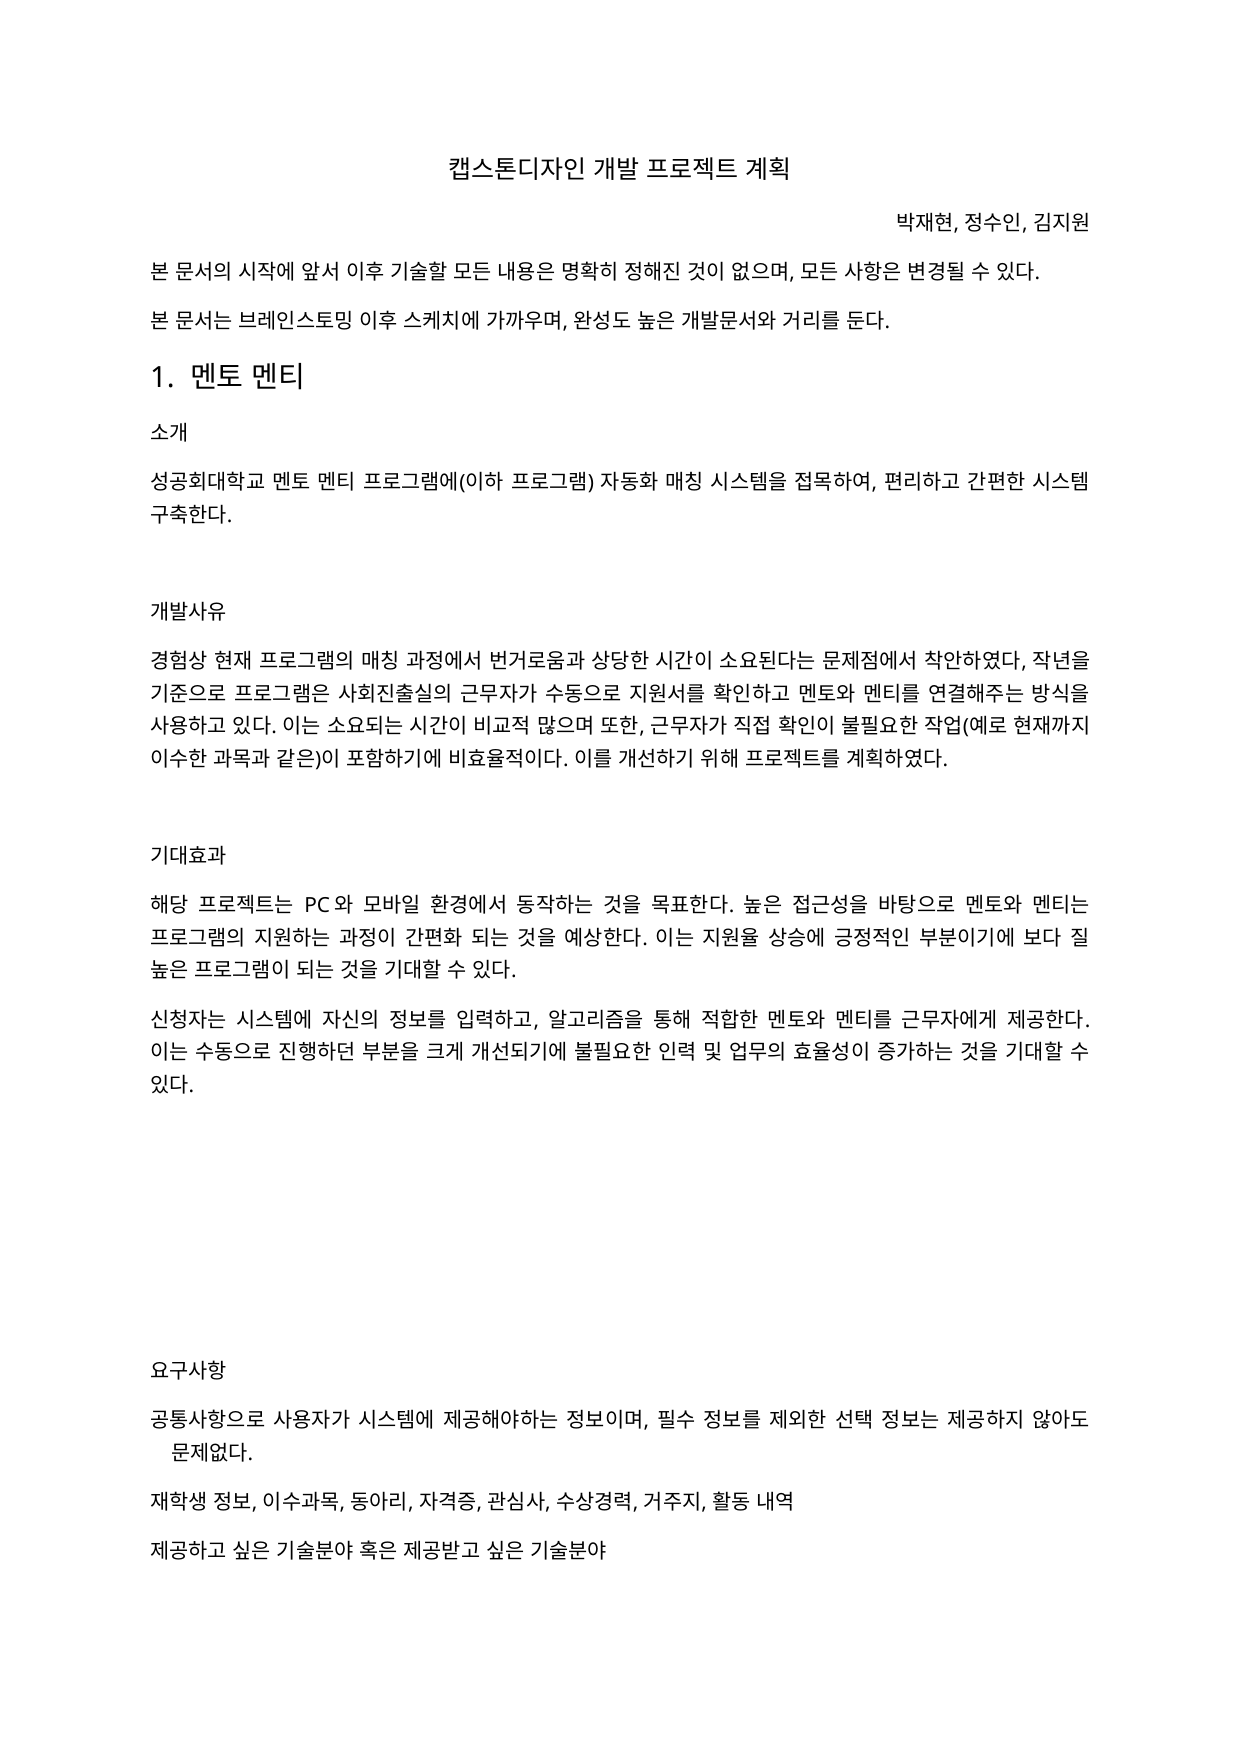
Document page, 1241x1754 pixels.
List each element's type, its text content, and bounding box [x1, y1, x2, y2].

text 1. 멘토 멘티 [150, 354, 1090, 396]
text 개발사유 [150, 595, 1090, 625]
text 신청자는 시스템에 자신의 정보를 입력하고, 알고리즘을 통해 적합한 멘토와 멘티를 근무자에게 제공한다. 이는 수동으로 진행하던 부분을 크게 개선되기에 불필요한 인력 및 업무의 효율성이 증가하는 것을 기대할 수 있다. [150, 1003, 1090, 1098]
text 성공회대학교 멘토 멘티 프로그램에(이하 프로그램) 자동화 매칭 시스템을 접목하여, 편리하고 간편한 시스템 구축한다. [150, 466, 1090, 528]
text 본 문서의 시작에 앞서 이후 기술할 모든 내용은 명확히 정해진 것이 없으며, 모든 사항은 변경될 수 있다. [150, 255, 1090, 285]
text 요구사항 [150, 1354, 1090, 1384]
text 기대효과 [150, 839, 1090, 869]
text 본 문서는 브레인스토밍 이후 스케치에 가까우며, 완성도 높은 개발문서와 거리를 둔다. [150, 304, 1090, 335]
text 재학생 정보, 이수과목, 동아리, 자격증, 관심사, 수상경력, 거주지, 활동 내역 [150, 1485, 1090, 1516]
text 제공하고 싶은 기술분야 혹은 제공받고 싶은 기술분야 [150, 1535, 1090, 1565]
text 캡스톤디자인 개발 프로젝트 계획 [150, 150, 1090, 186]
text 경험상 현재 프로그램의 매칭 과정에서 번거로움과 상당한 시간이 소요된다는 문제점에서 착안하였다, 작년을 기준으로 프로그램은 사회진출실의 근무자가 수동으로 지원서를 확인하고 멘토와 멘티를 연결해주는 방식을 사용하고 있다. 이는 소요되는 시간이 비교적 많으며 또한, 근무자가 직접 확인이 불필요한 작업(예로 현재까지 이수한 과목과 같은)이 포함하기에 비효율적이다. 이를 개선하기 위해 프로젝트를 계획하였다. [150, 644, 1090, 772]
text 박재현, 정수인, 김지원 [150, 206, 1090, 236]
text 소개 [150, 416, 1090, 446]
text 공통사항으로 사용자가 시스템에 제공해야하는 정보이며, 필수 정보를 제외한 선택 정보는 제공하지 않아도 문제없다. [150, 1403, 1090, 1466]
text 해당 프로젝트는 PC와 모바일 환경에서 동작하는 것을 목표한다. 높은 접근성을 바탕으로 멘토와 멘티는 프로그램의 지원하는 과정이 간편화 되는 것을 예상한다. 이는 지원율 상승에 긍정적인 부분이기에 보다 질 높은 프로그램이 되는 것을 기대할 수 있다. [150, 888, 1090, 984]
